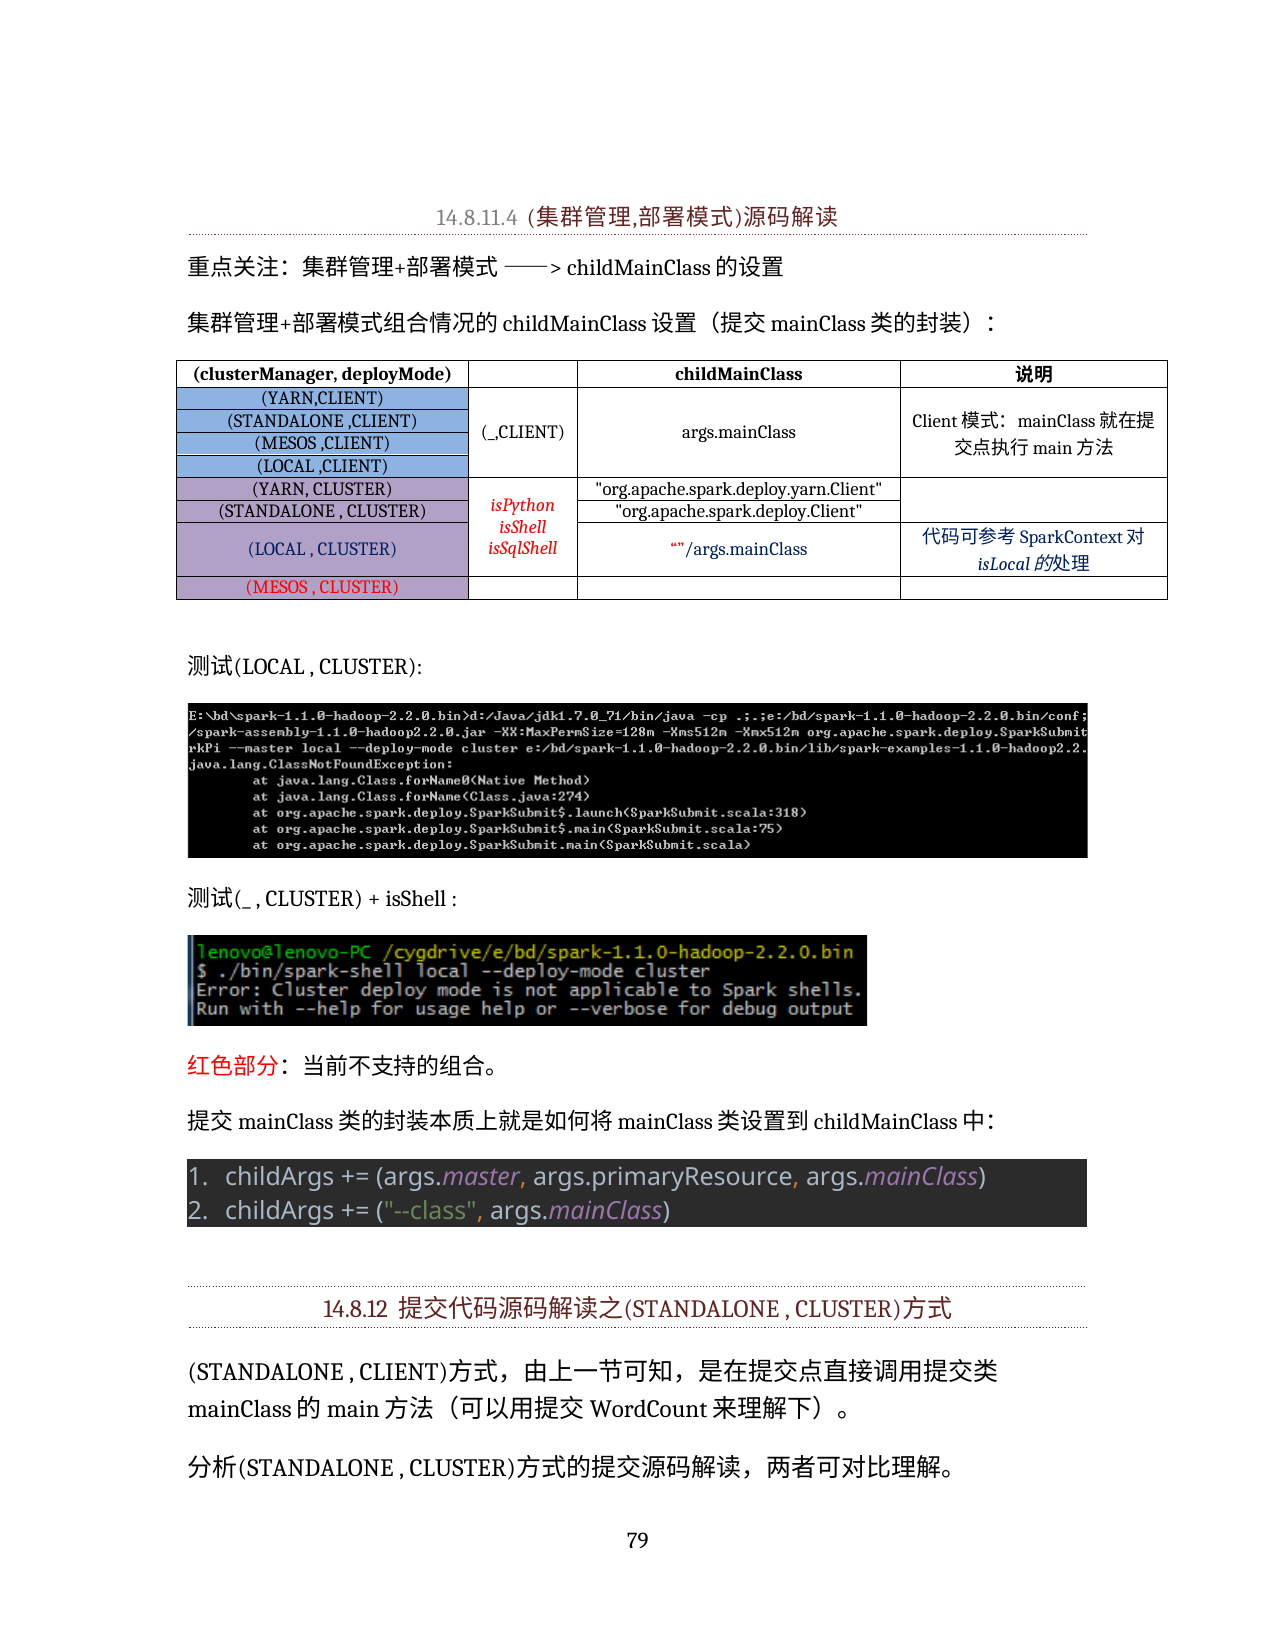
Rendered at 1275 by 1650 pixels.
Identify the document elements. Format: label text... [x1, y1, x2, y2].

list childArgs += (args.master, args.primaryResource, args.mainClass) [187, 1159, 1087, 1193]
table_cell (YARN, CLUSTER) [177, 478, 468, 500]
table_cell [901, 577, 1167, 599]
table_cell (YARN,CLIENT) [177, 388, 468, 409]
table_cell (STANDALONE , CLUSTER) [177, 501, 468, 522]
table_cell (MESOS , CLUSTER) [177, 577, 468, 599]
table_cell [469, 577, 577, 599]
table_cell Client模式：mainClass就在提交点执行main方法 [901, 388, 1167, 477]
text 红色部分：当前不支持的组合。 [187, 1048, 1087, 1081]
table_cell “”/args.mainClass [578, 523, 900, 576]
text 测试(LOCAL , CLUSTER): [187, 648, 1087, 681]
picture [187, 703, 1088, 858]
text 集群管理+部署模式组合情况的childMainClass设置（提交mainClass类的封装）： [187, 304, 1087, 338]
table_cell (LOCAL ,CLIENT) [177, 456, 468, 477]
text 提交mainClass类的封装本质上就是如何将mainClass类设置到childMainClass中： [187, 1103, 1087, 1136]
text 分析(STANDALONE , CLUSTER)方式的提交源码解读，两者可对比理解。 [187, 1448, 1087, 1484]
table_header 说明 [901, 361, 1167, 387]
table_header (clusterManager, deployMode) [177, 361, 468, 387]
table_cell (MESOS ,CLIENT) [177, 433, 468, 454]
table_cell (STANDALONE ,CLIENT) [177, 410, 468, 432]
text 重点关注：集群管理+部署模式 ——> childMainClass的设置 [187, 249, 1087, 282]
subtitle (集群管理,部署模式)源码解读 [187, 198, 1087, 235]
text 测试(_ , CLUSTER) + isShell : [187, 880, 1087, 913]
table_cell 代码可参考SparkContext对isLocal的处理 [901, 523, 1167, 576]
list childArgs += ("--class", args.mainClass) [187, 1193, 1087, 1227]
table_cell (_,CLIENT) [469, 388, 577, 477]
table_header childMainClass [578, 361, 900, 387]
table_cell [578, 577, 900, 599]
table_cell "org.apache.spark.deploy.Client" [578, 501, 900, 522]
table_cell (LOCAL , CLUSTER) [177, 523, 468, 576]
table_cell args.mainClass [578, 388, 900, 477]
picture [187, 935, 868, 1026]
table_cell isPython isShell isSqlShell [469, 478, 577, 576]
table_cell [901, 478, 1167, 522]
table_cell "org.apache.spark.deploy.yarn.Client" [578, 478, 900, 500]
table_header [469, 361, 577, 387]
subtitle 提交代码源码解读之(STANDALONE , CLUSTER)方式 [187, 1286, 1087, 1328]
text (STANDALONE , CLIENT)方式，由上一节可知，是在提交点直接调用提交类mainClass的main方法（可以用提交WordCount来理解下）。 [187, 1351, 1087, 1425]
